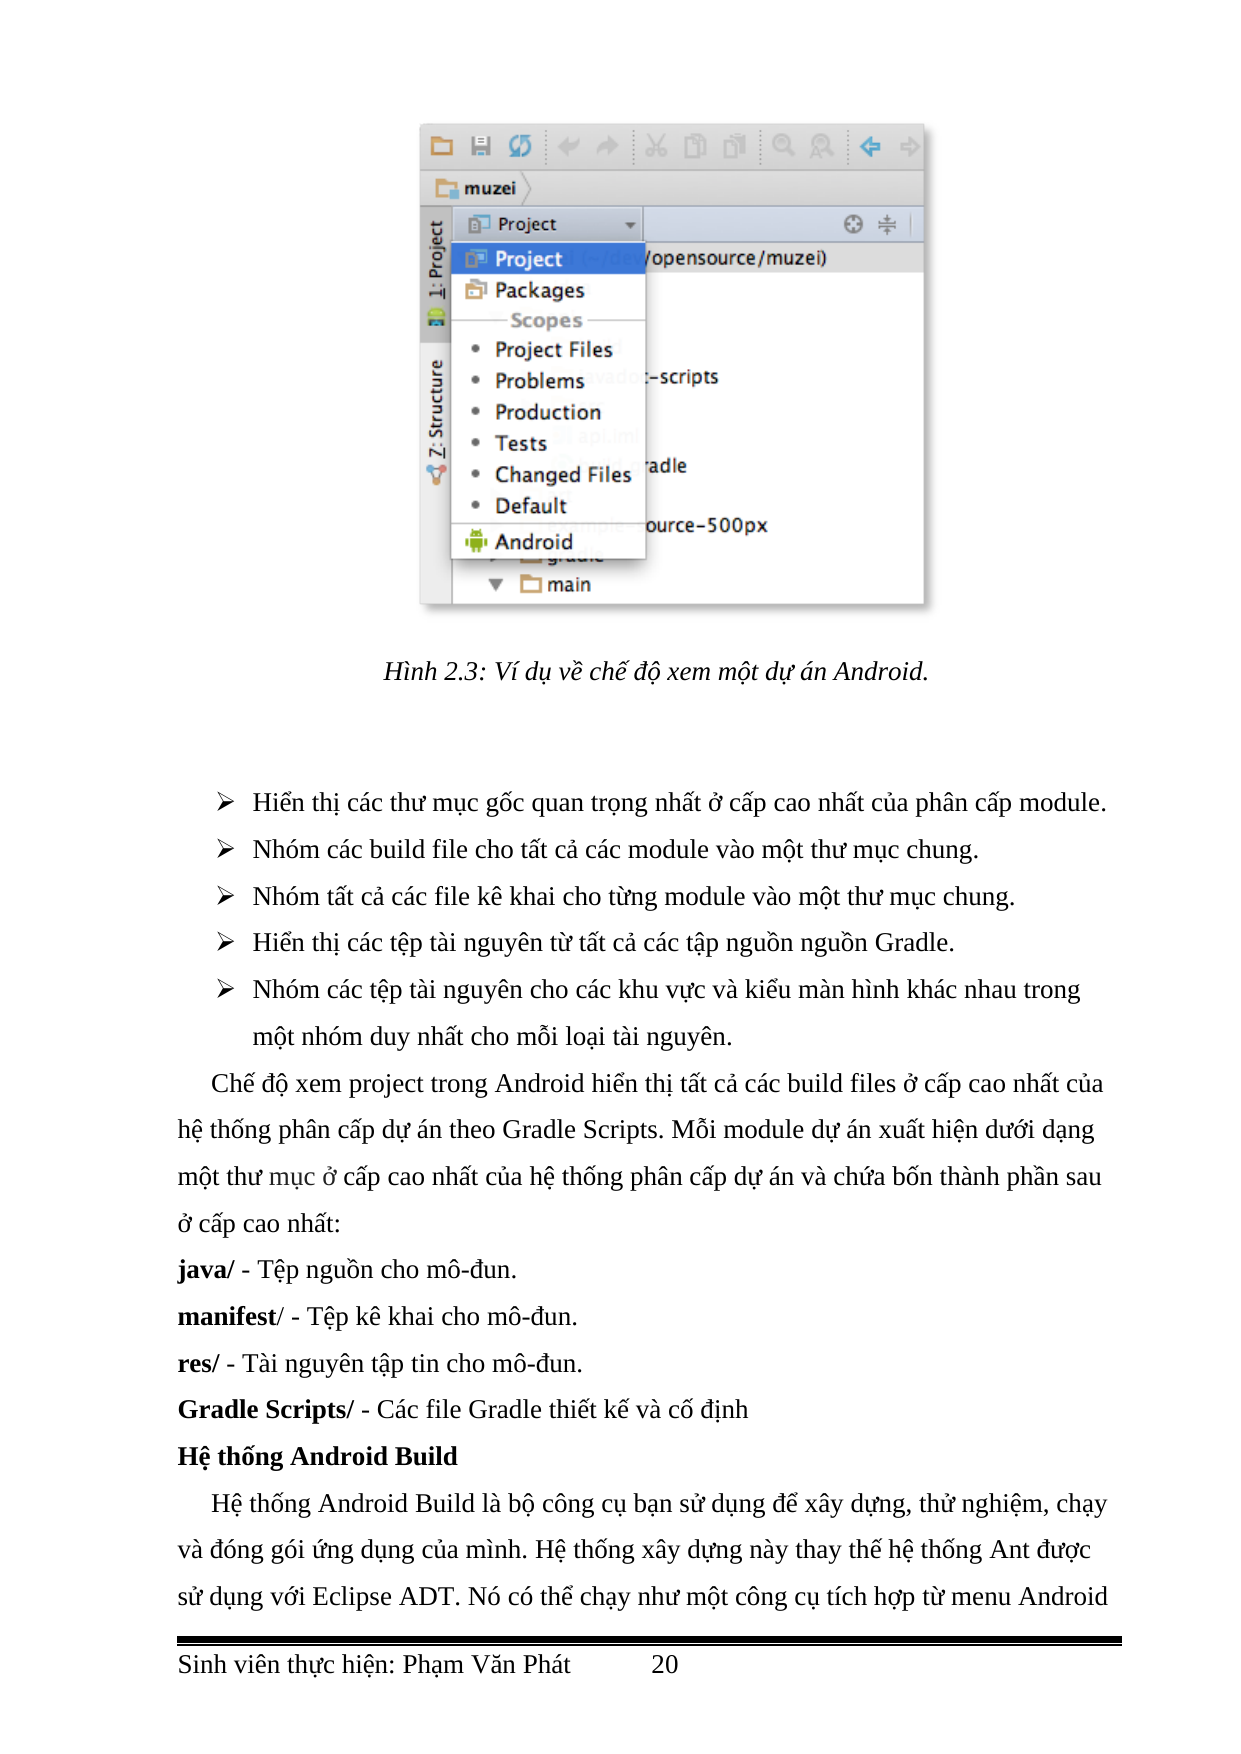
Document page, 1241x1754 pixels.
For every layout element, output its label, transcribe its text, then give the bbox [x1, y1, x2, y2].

text Gradle Scripts/ - Các file Gradle thiết kế và cố định [177, 1393, 1122, 1424]
list Hiển thị các tệp tài nguyên từ tất cả các tập nguồn nguồn Gradle. [215, 926, 1122, 958]
text Hình 2.3: Ví dụ về chế độ xem một dự án Android. [177, 655, 1122, 686]
list Nhóm các tệp tài nguyên cho các khu vực và kiểu màn hình khác nhau trong một nhóm duy nhất cho mỗi loại tài nguyên. [215, 973, 1122, 1051]
text res/ - Tài nguyên tập tin cho mô-đun. [177, 1347, 1122, 1378]
text Chế độ xem project trong Android hiển thị tất cả các build files ở cấp cao nhất của hệ thống phân cấp dự án theo Gradle Scripts. Mỗi module dự án xuất hiện dưới dạng một thư mục ở cấp cao nhất của hệ thống phân cấp dự án và chứa bốn thành phần sau ở cấp cao nhất: [177, 1067, 1122, 1238]
text java/ - Tệp nguồn cho mô-đun. [177, 1253, 1122, 1284]
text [177, 1487, 1122, 1611]
subtitle Hệ thống Android Build [177, 1440, 1122, 1471]
list Nhóm tất cả các file kê khai cho từng module vào một thư mục chung. [215, 879, 1122, 911]
picture [414, 118, 943, 623]
list Hiển thị các thư mục gốc quan trọng nhất ở cấp cao nhất của phân cấp module. [215, 786, 1122, 817]
text manifest/ - Tệp kê khai cho mô-đun. [177, 1300, 1122, 1331]
list Nhóm các build file cho tất cả các module vào một thư mục chung. [215, 833, 1122, 864]
